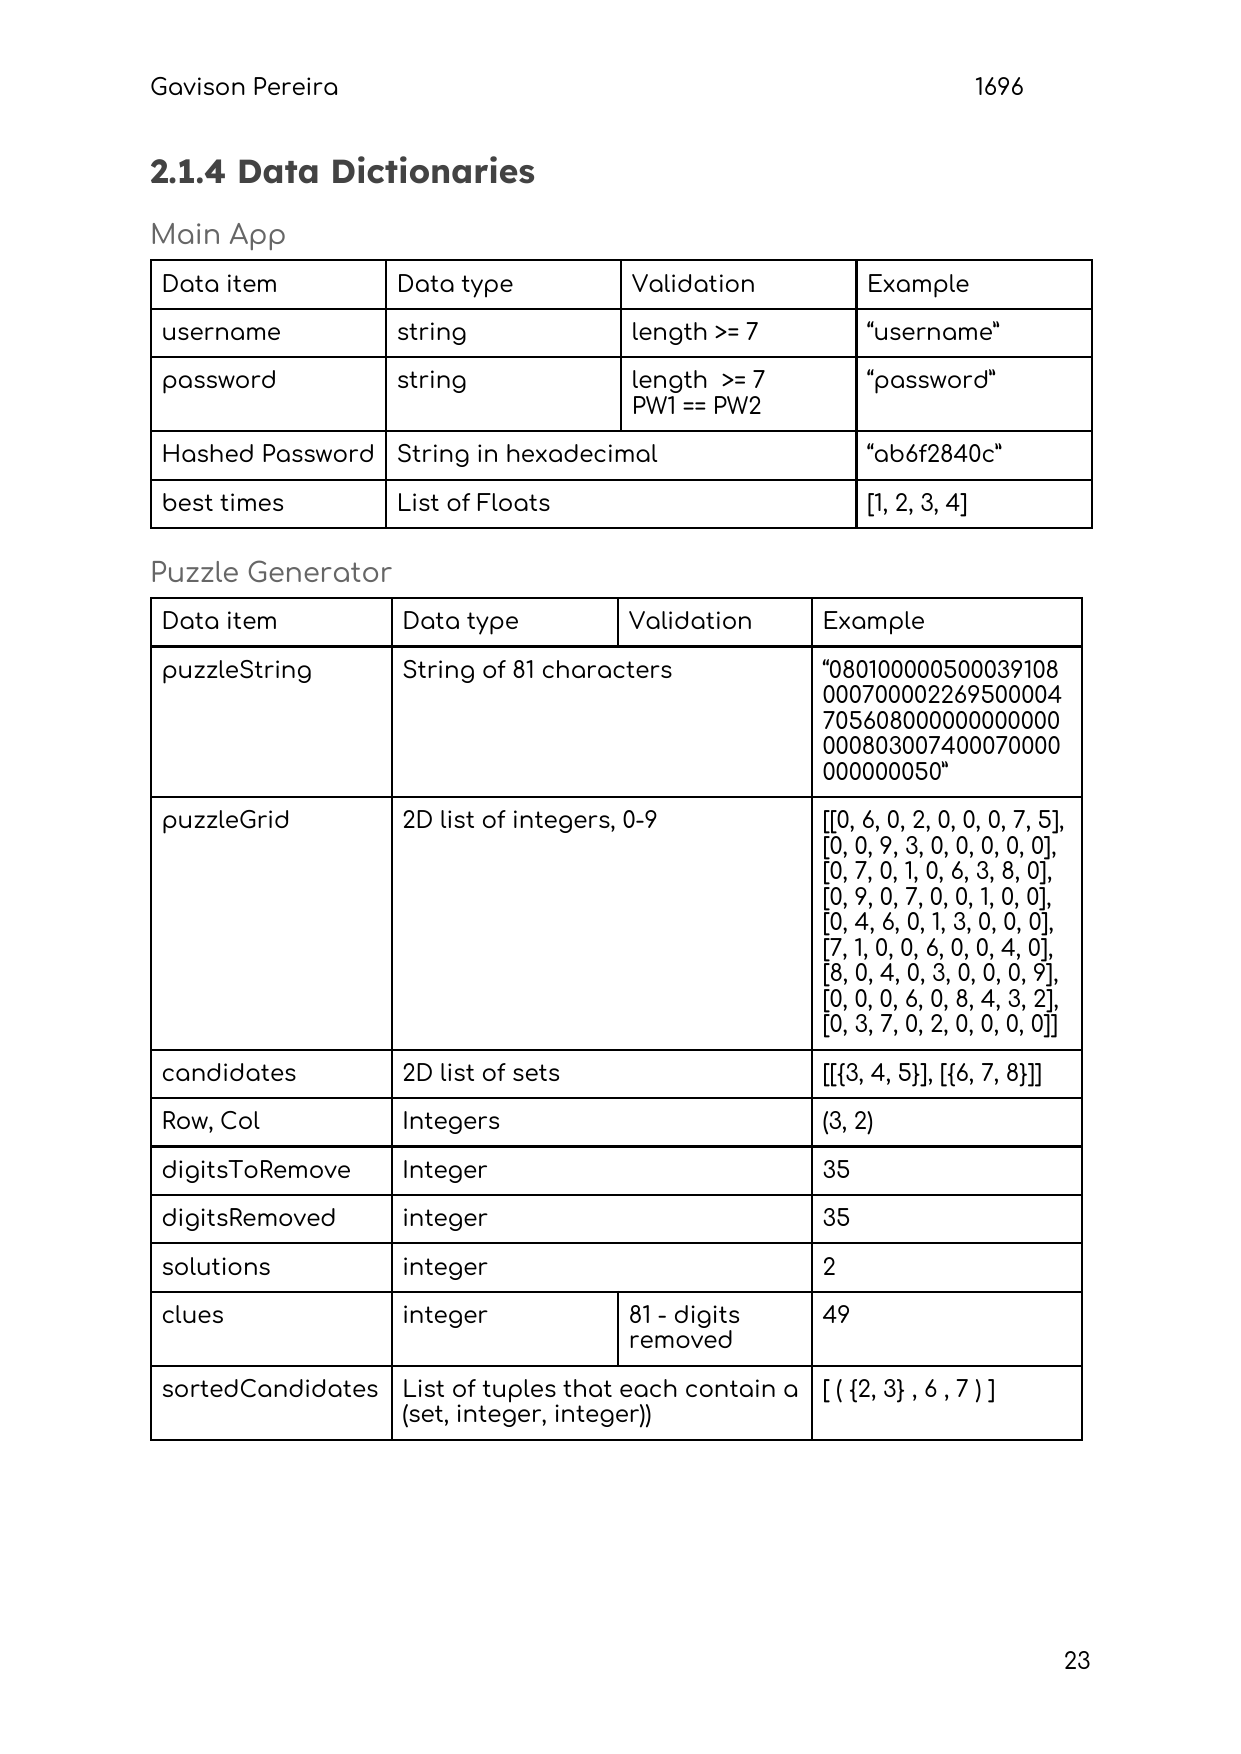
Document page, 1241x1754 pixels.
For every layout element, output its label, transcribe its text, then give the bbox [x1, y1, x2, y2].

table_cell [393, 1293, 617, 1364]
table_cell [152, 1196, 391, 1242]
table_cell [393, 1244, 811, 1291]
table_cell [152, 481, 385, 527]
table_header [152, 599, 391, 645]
subtitle Main App [150, 221, 1090, 251]
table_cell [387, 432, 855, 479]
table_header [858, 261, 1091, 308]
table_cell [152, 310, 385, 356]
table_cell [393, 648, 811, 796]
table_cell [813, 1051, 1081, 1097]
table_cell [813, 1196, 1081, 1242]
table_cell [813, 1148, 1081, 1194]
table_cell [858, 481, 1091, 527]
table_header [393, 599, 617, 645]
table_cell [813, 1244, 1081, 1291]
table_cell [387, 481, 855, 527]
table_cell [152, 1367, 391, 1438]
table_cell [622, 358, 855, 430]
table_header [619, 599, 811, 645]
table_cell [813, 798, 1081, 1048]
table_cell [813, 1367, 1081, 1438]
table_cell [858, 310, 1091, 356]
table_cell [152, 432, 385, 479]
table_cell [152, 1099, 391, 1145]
subtitle Puzzle Generator [150, 558, 1090, 588]
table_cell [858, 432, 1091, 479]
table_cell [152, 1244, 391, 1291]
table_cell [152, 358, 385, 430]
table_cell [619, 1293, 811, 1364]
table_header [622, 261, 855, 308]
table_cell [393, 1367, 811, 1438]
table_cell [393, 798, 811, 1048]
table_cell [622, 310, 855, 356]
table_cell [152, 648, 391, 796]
subtitle 2.1.4 Data Dictionaries [150, 150, 1153, 192]
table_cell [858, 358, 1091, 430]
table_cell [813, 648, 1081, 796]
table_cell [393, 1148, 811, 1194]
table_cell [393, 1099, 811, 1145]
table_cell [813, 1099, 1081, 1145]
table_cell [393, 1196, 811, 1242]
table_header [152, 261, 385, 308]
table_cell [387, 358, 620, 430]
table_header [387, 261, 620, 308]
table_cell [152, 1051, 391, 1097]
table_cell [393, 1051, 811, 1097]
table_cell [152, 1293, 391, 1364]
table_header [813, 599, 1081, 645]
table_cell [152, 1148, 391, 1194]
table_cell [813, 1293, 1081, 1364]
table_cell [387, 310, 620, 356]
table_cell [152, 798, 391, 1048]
